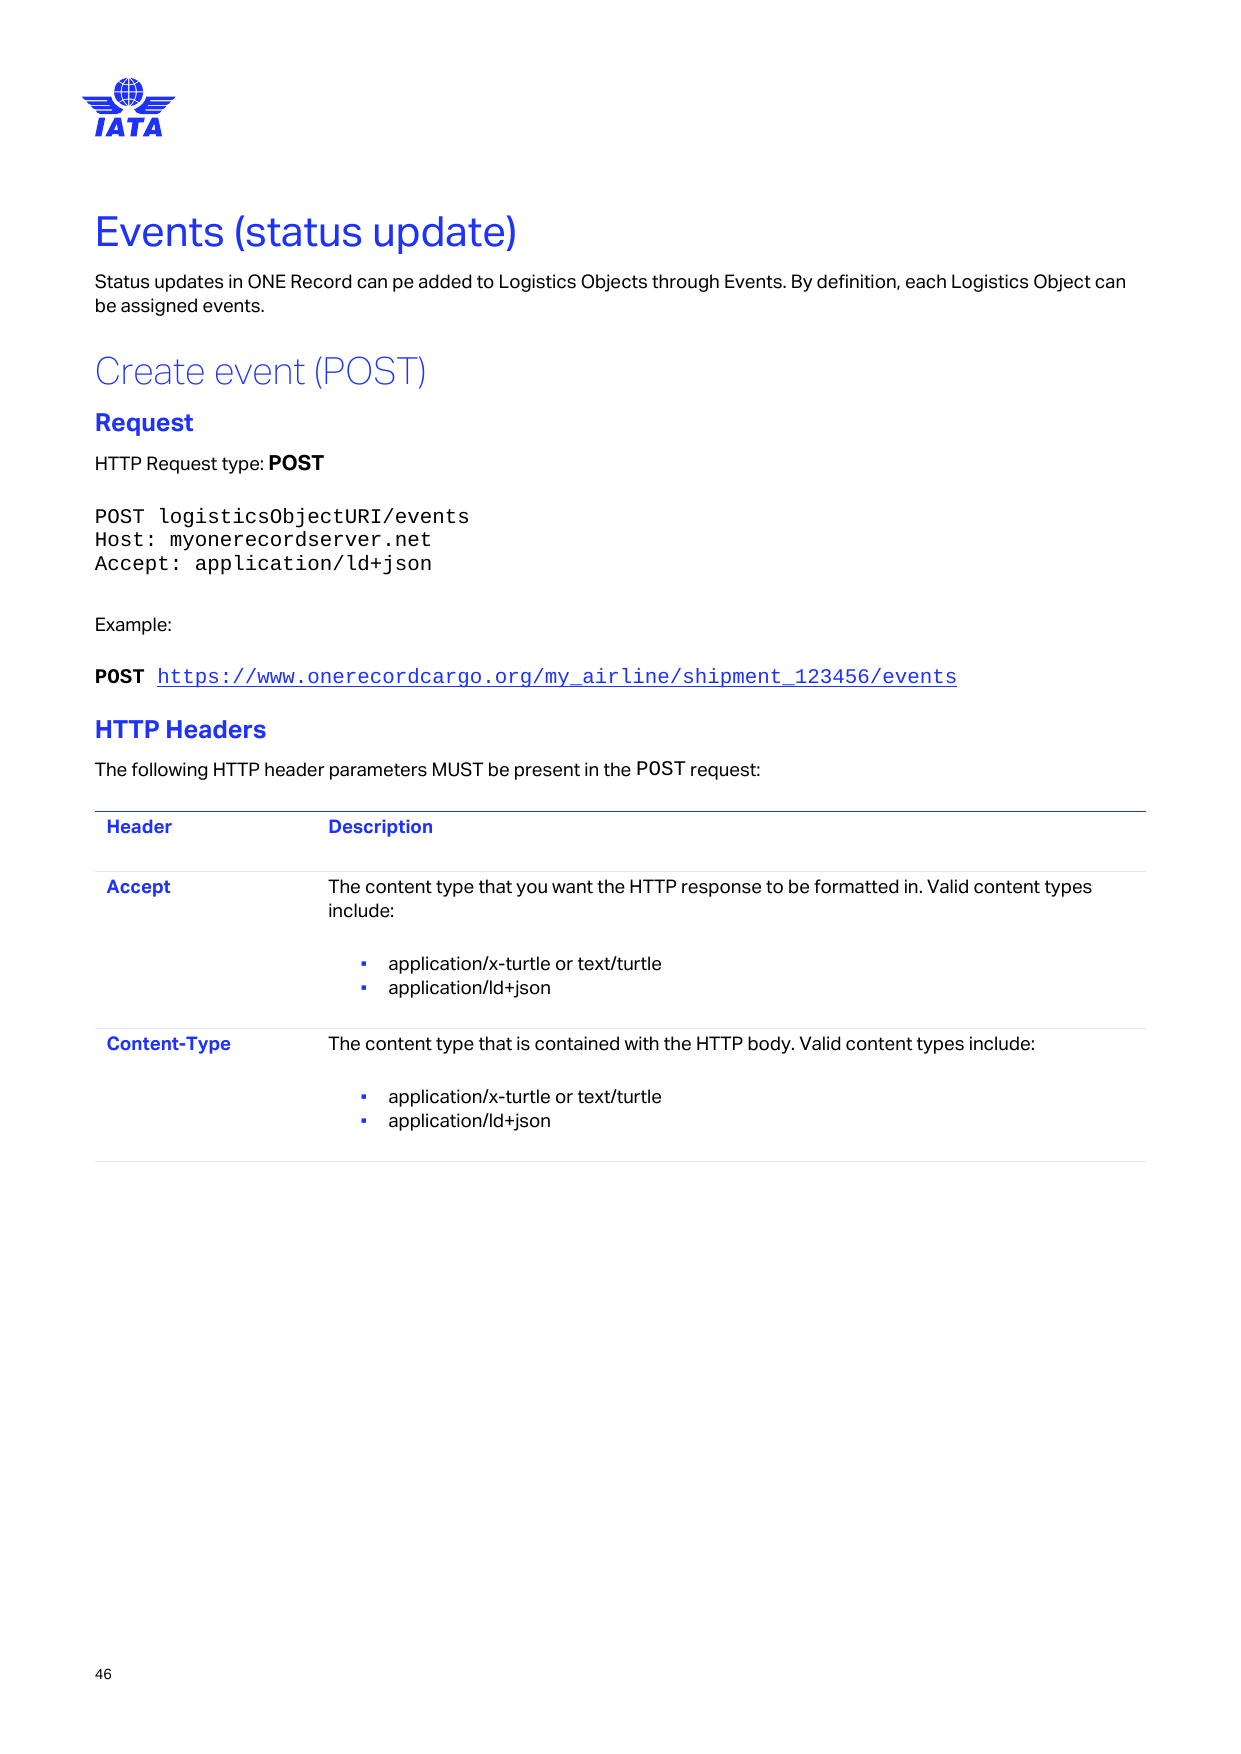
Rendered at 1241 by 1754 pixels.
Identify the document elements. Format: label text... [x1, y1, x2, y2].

table_cell Content-Type [95, 1029, 316, 1161]
table_cell The content type that is contained with the HTTP body. Valid content types include: application/x-turtle or text/turtle application/ld+json [316, 1029, 1146, 1161]
subtitle Events (status update) [94, 205, 1146, 257]
text Example: [94, 613, 1146, 637]
table_header Header [95, 812, 316, 871]
text The following HTTP header parameters MUST be present in the POST request: [94, 757, 1146, 782]
text HTTP Request type: POST [94, 450, 1146, 477]
table_header Description [316, 812, 1146, 871]
text POST logisticsObjectURI/events [94, 506, 1146, 529]
text POST https://www.onerecordcargo.org/my_airline/shipment_123456/events [94, 666, 1146, 690]
subtitle Create event (POST) [94, 347, 1146, 394]
table_cell Accept [95, 872, 316, 1028]
text Host: myonerecordserver.net [94, 529, 1146, 553]
text Accept: application/ld+json [94, 553, 1146, 577]
subtitle Request [94, 406, 1146, 437]
text Status updates in ONE Record can pe added to Logistics Objects through Events. By definition, each Logistics Object can be assigned events. [94, 270, 1146, 318]
table_cell The content type that you want the HTTP response to be formatted in. Valid content types include: application/x-turtle or text/turtle application/ld+json [316, 872, 1146, 1028]
subtitle HTTP Headers [94, 713, 1146, 744]
